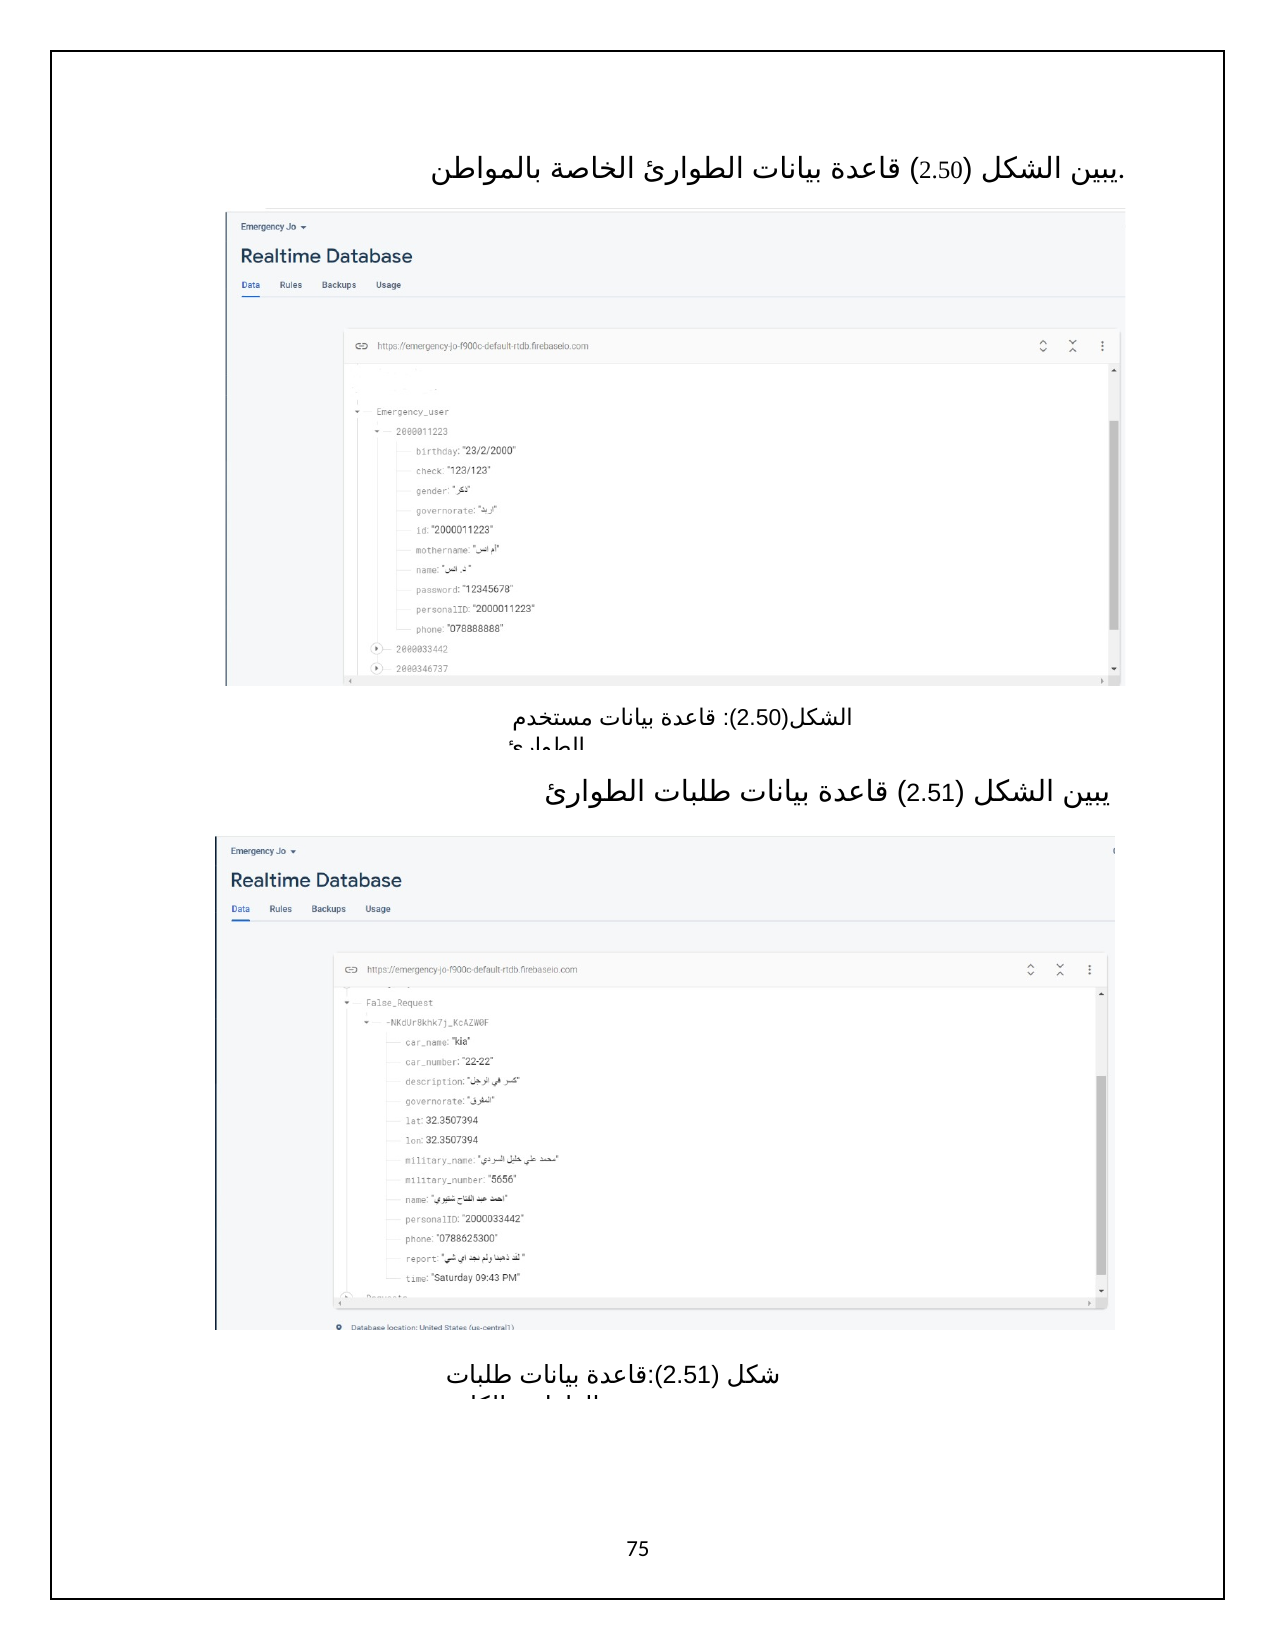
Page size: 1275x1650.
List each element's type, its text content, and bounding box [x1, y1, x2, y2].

text يبين الشكل (2.50) قاعدة بيانات الطوارئ الخاصة بالمواطن. [150, 150, 1125, 186]
picture [225, 208, 1126, 686]
picture [215, 834, 1115, 1330]
